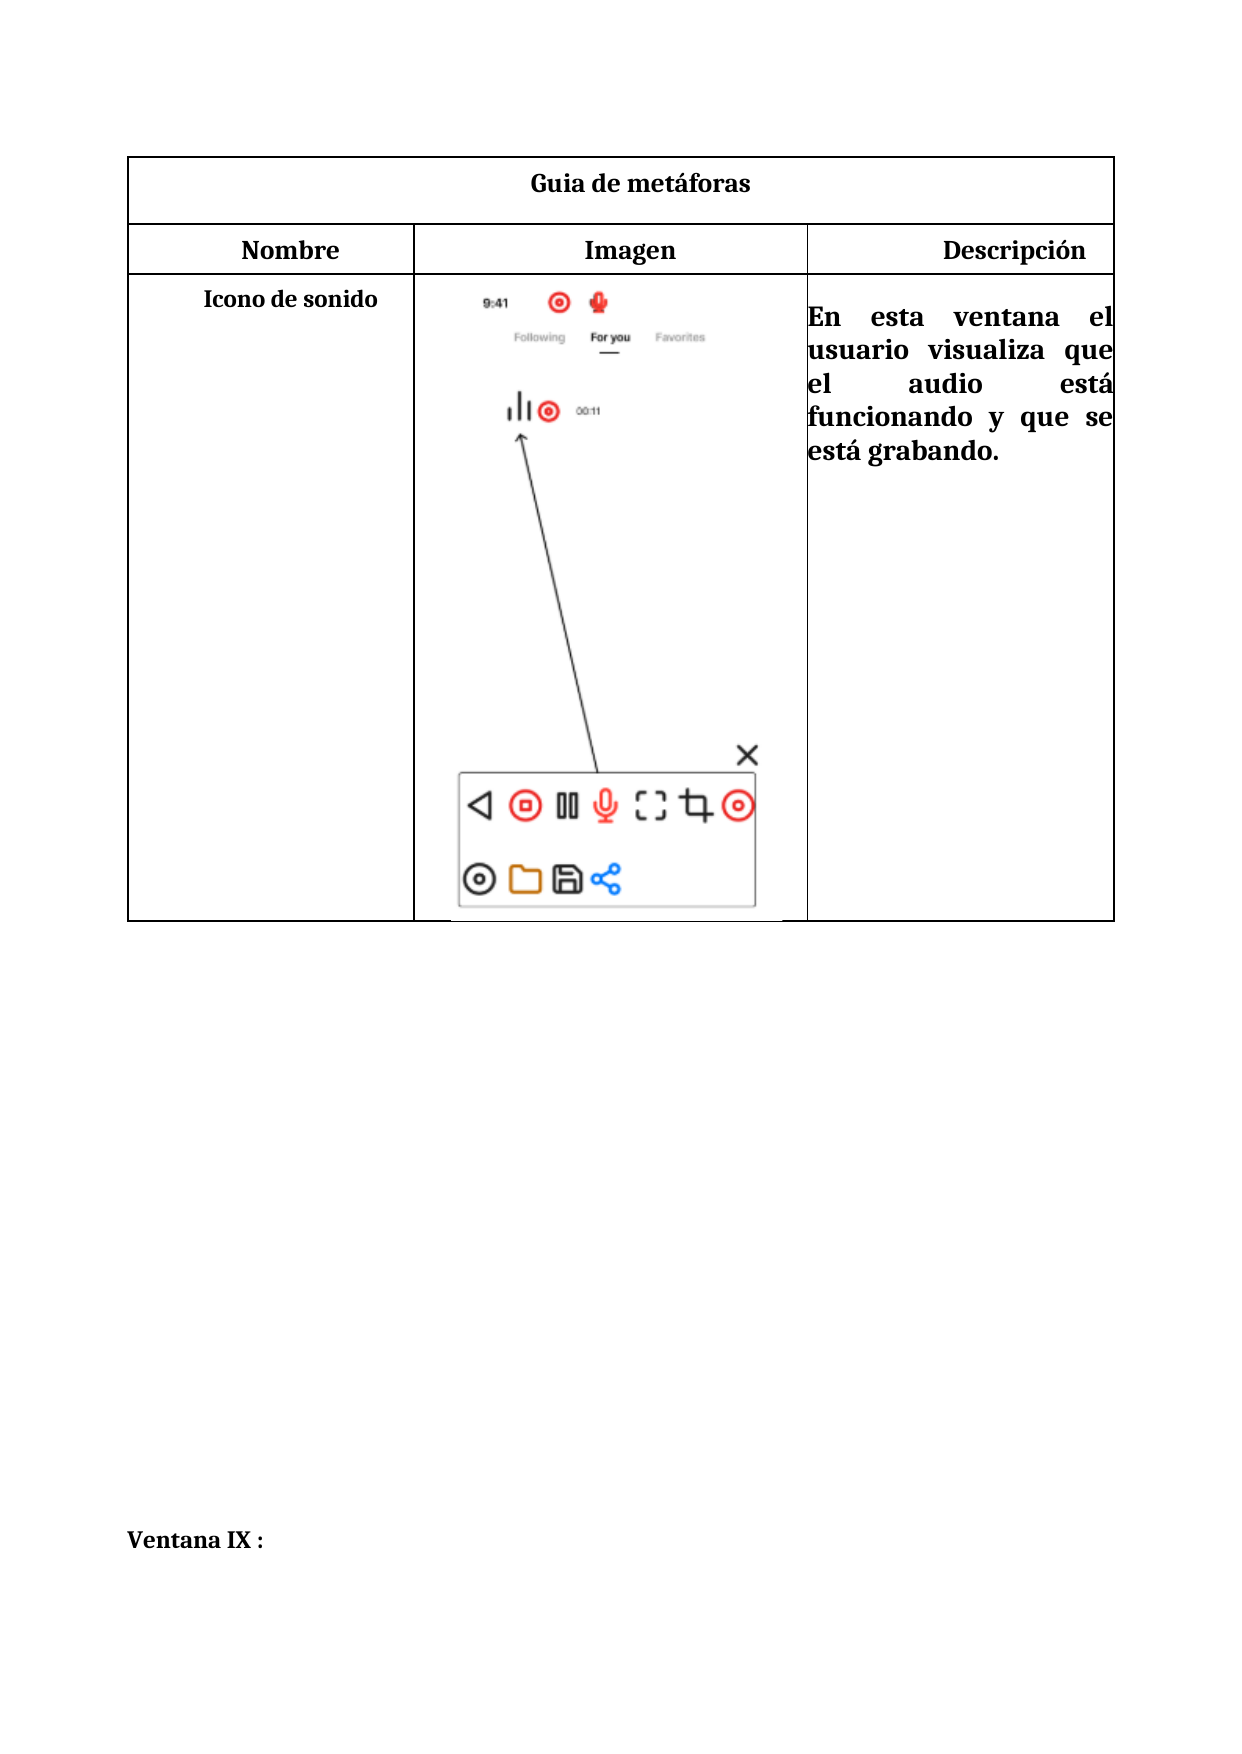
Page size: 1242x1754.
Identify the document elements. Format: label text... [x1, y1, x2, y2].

picture [451, 275, 783, 921]
text Ventana IX : [127, 1526, 1141, 1554]
